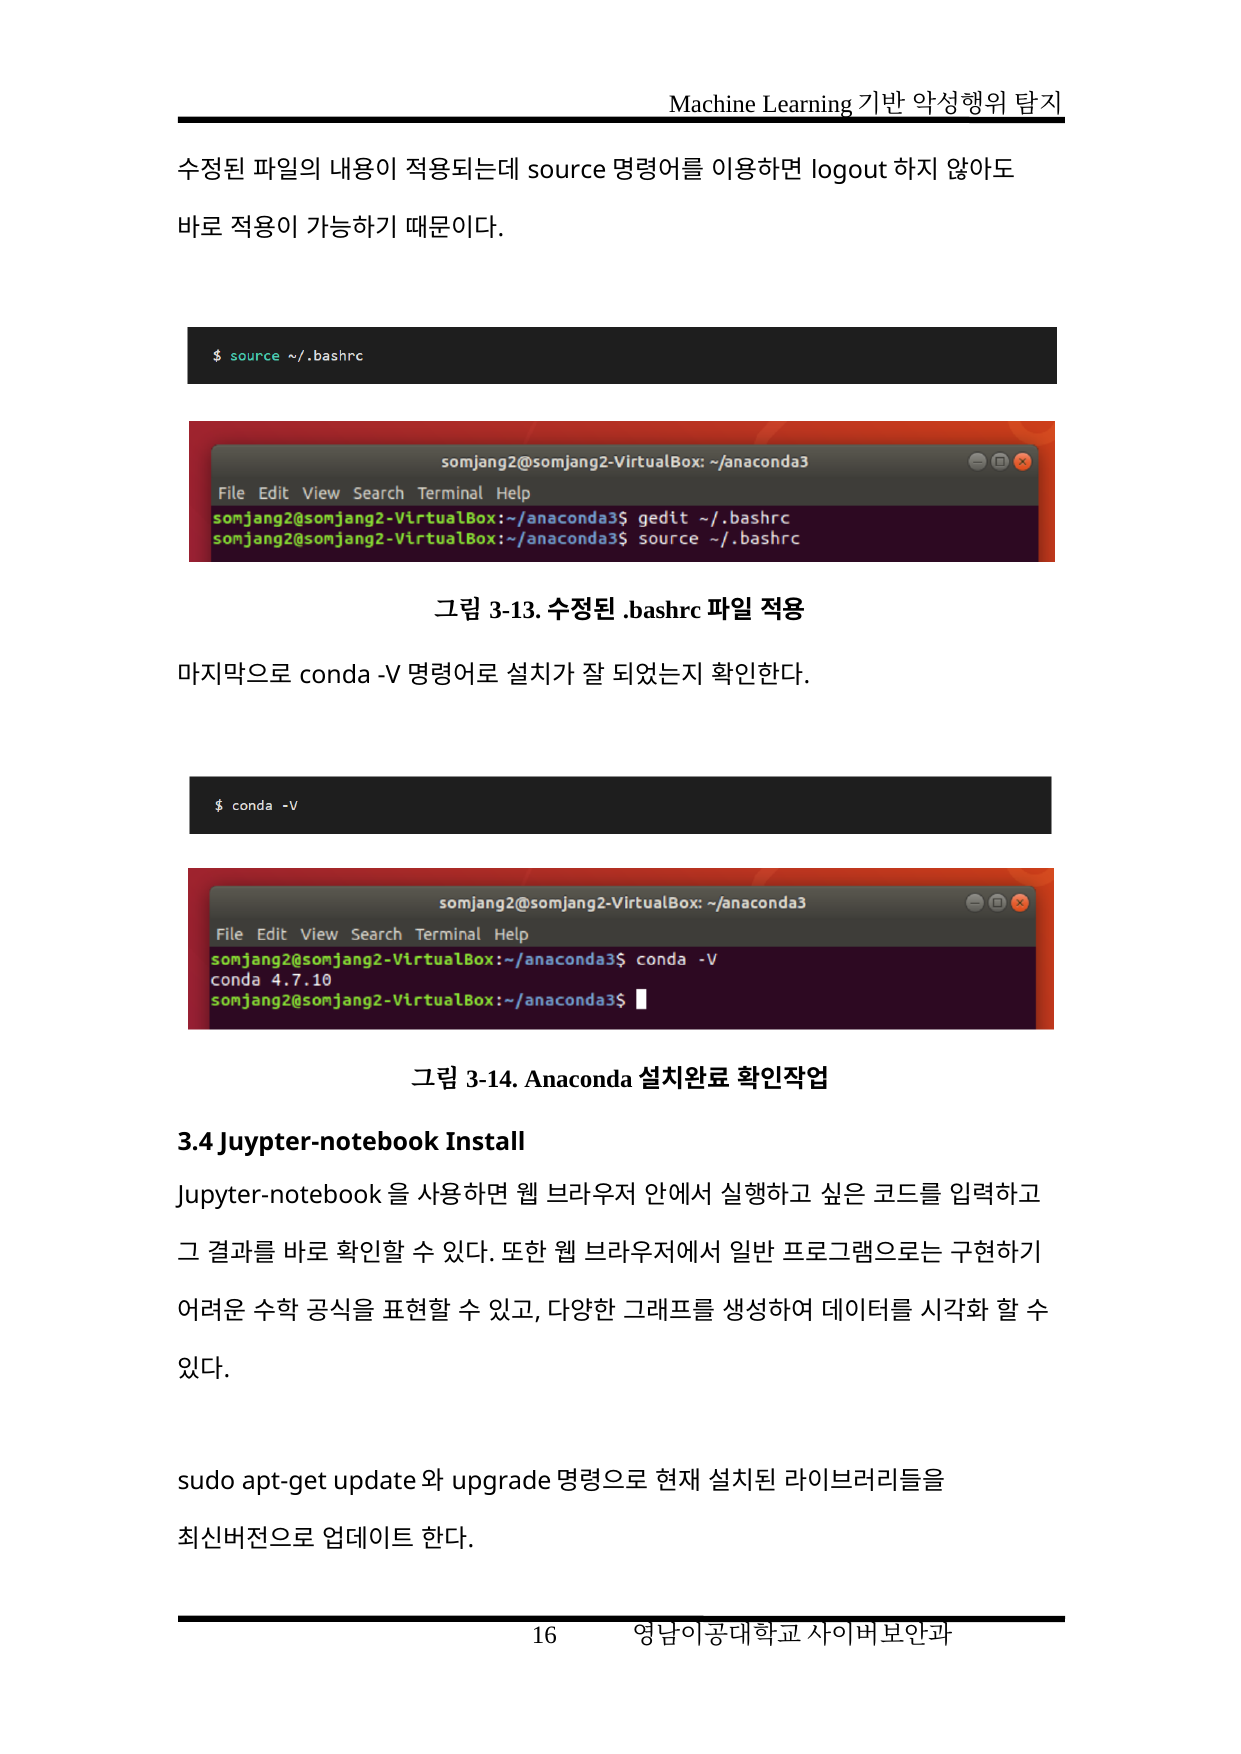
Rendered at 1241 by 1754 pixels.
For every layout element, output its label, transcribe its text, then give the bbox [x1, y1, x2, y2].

text 마지막으로 conda -V 명령어로 설치가 잘 되었는지 확인한다. [177, 654, 1063, 691]
text Jupyter-notebook을 사용하면 웹 브라우저 안에서 실행하고 싶은 코드를 입력하고 그 결과를 바로 확인할 수 있다. 또한 웹 브라우저에서 일반 프로그램으로는 구현하기 어려운 수학 공식을 표현할 수 있고, 다양한 그래프를 생성하여 데이터를 시각화 할 수 있다. [177, 1174, 1063, 1384]
picture [177, 320, 1063, 390]
text sudo apt-get update와 upgrade명령으로 현재 설치된 라이브러리들을 최신버전으로 업데이트 한다. [177, 1461, 1063, 1555]
picture [177, 862, 1063, 1039]
subtitle 3.4 Juypter-notebook Install [177, 1123, 1063, 1158]
picture [177, 767, 1063, 843]
picture [177, 410, 1063, 570]
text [177, 150, 1063, 244]
